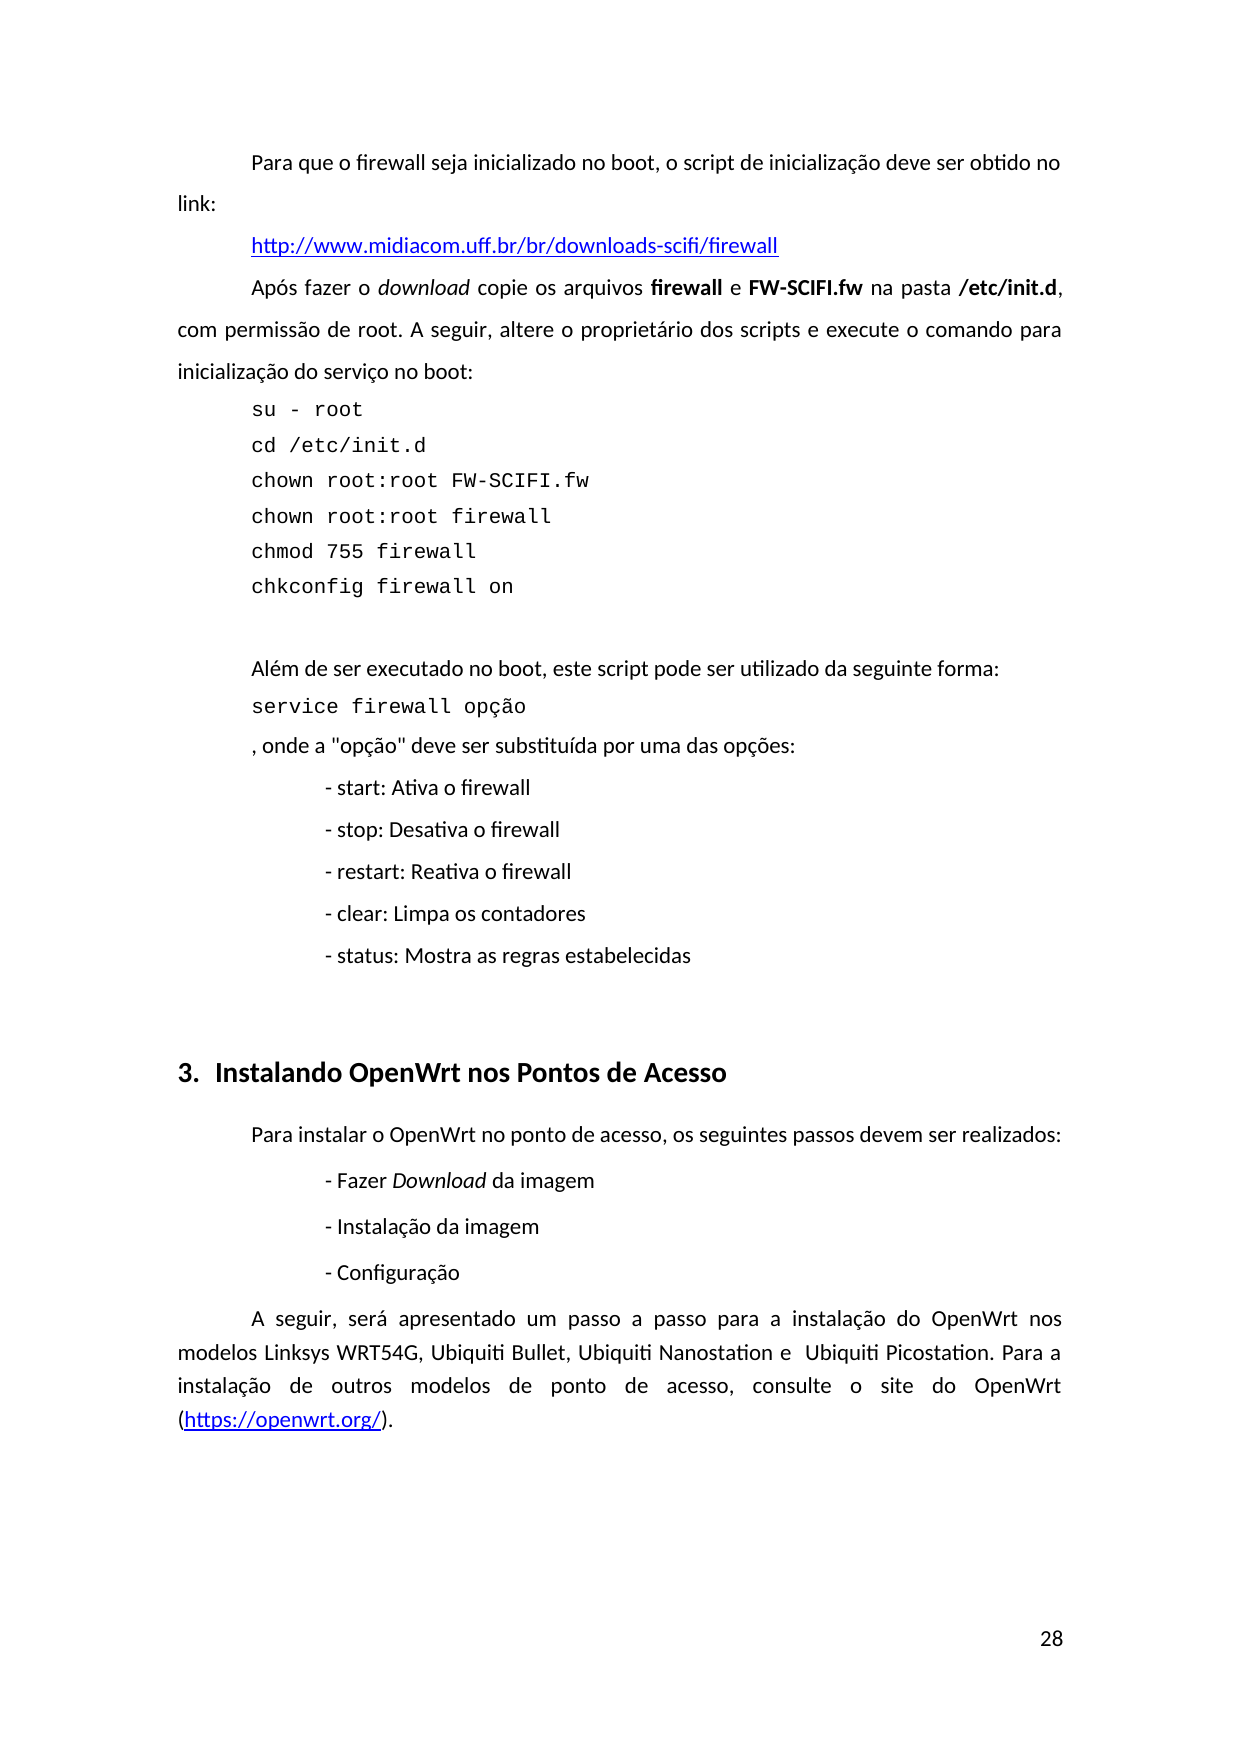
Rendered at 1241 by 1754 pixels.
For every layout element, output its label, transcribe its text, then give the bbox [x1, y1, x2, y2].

text cd /etc/init.d [177, 435, 1063, 458]
text Após fazer o download copie os arquivos firewall e FW-SCIFI.fw na pasta /etc/init.d, com permissão de root. A seguir, altere o proprietário dos scripts e execute o comando para inicialização do serviço no boot: [177, 273, 1063, 386]
text Para que o firewall seja inicializado no boot, o script de inicialização deve ser obtido no link: [177, 148, 1063, 218]
text - stop: Desativa o firewall [325, 815, 1063, 843]
text http://www.midiacom.uff.br/br/downloads-scifi/firewall [177, 232, 1063, 259]
text chmod 755 firewall [177, 541, 1063, 565]
text , onde a "opção" deve ser substituída por uma das opções: [177, 731, 1063, 759]
text A seguir, será apresentado um passo a passo para a instalação do OpenWrt nos modelos Linksys WRT54G, Ubiquiti Bullet, Ubiquiti Nanostation e Ubiquiti Picostation. Para a instalação de outros modelos de ponto de acesso, consulte o site do OpenWrt (https://openwrt.org/). [177, 1304, 1063, 1433]
text - restart: Reativa o firewall [251, 857, 1063, 885]
text - Fazer Download da imagem [251, 1166, 1063, 1194]
text - status: Mostra as regras estabelecidas [251, 941, 1063, 969]
text chown root:root firewall [177, 506, 1063, 529]
text chown root:root FW-SCIFI.fw [177, 470, 1063, 494]
text chkconfig firewall on [177, 577, 1063, 600]
text service firewall opção [177, 696, 1063, 719]
text - Instalação da imagem [325, 1212, 1063, 1240]
text su - root [177, 399, 1063, 423]
text Para instalar o OpenWrt no ponto de acesso, os seguintes passos devem ser realizados: [177, 1120, 1063, 1148]
text - start: Ativa o firewall [251, 773, 1063, 801]
text Além de ser executado no boot, este script pode ser utilizado da seguinte forma: [177, 654, 1063, 682]
title Instalando OpenWrt nos Pontos de Acesso [177, 1054, 1063, 1090]
text - clear: Limpa os contadores [251, 899, 1063, 927]
text - Configuração [325, 1258, 1063, 1286]
